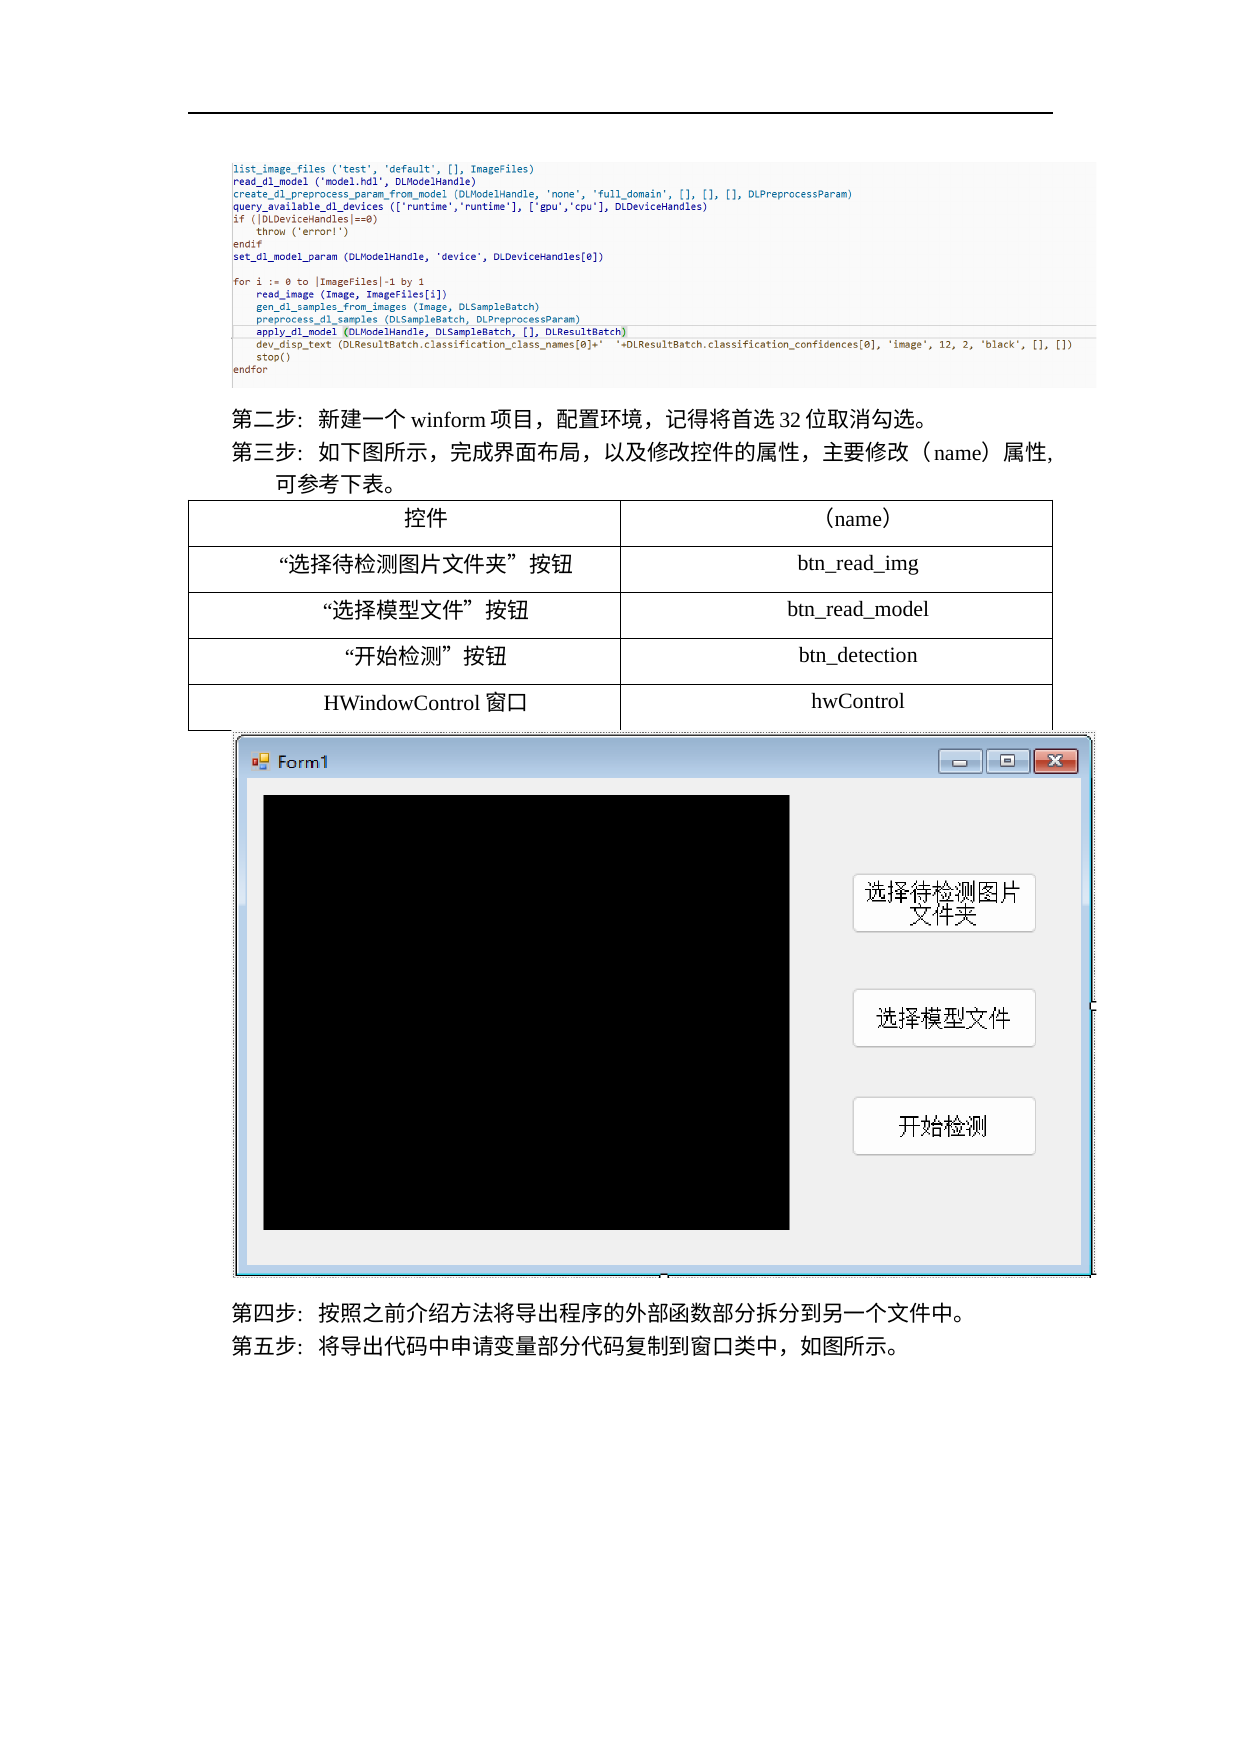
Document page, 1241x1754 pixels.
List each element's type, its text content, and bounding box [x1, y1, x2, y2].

picture [231, 162, 1097, 388]
table_cell HWindowControl窗口 [189, 685, 620, 730]
picture [231, 730, 1097, 1278]
table_cell “选择模型文件”按钮 [189, 593, 620, 638]
table_cell “开始检测”按钮 [189, 639, 620, 684]
table_cell “选择待检测图片文件夹”按钮 [189, 547, 620, 592]
table_cell hwControl [621, 685, 1052, 730]
table_header 控件 [189, 501, 620, 546]
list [231, 1328, 1053, 1361]
list 按照之前介绍方法将导出程序的外部函数部分拆分到另一个文件中。 [231, 1296, 1053, 1328]
table_cell btn_detection [621, 639, 1052, 684]
list 新建一个winform项目，配置环境，记得将首选32位取消勾选。 [231, 402, 1053, 434]
table_cell btn_read_img [621, 547, 1052, 592]
table_cell btn_read_model [621, 593, 1052, 638]
list 如下图所示，完成界面布局，以及修改控件的属性，主要修改（name）属性,可参考下表。 [231, 434, 1053, 499]
table_header （name） [621, 501, 1052, 546]
